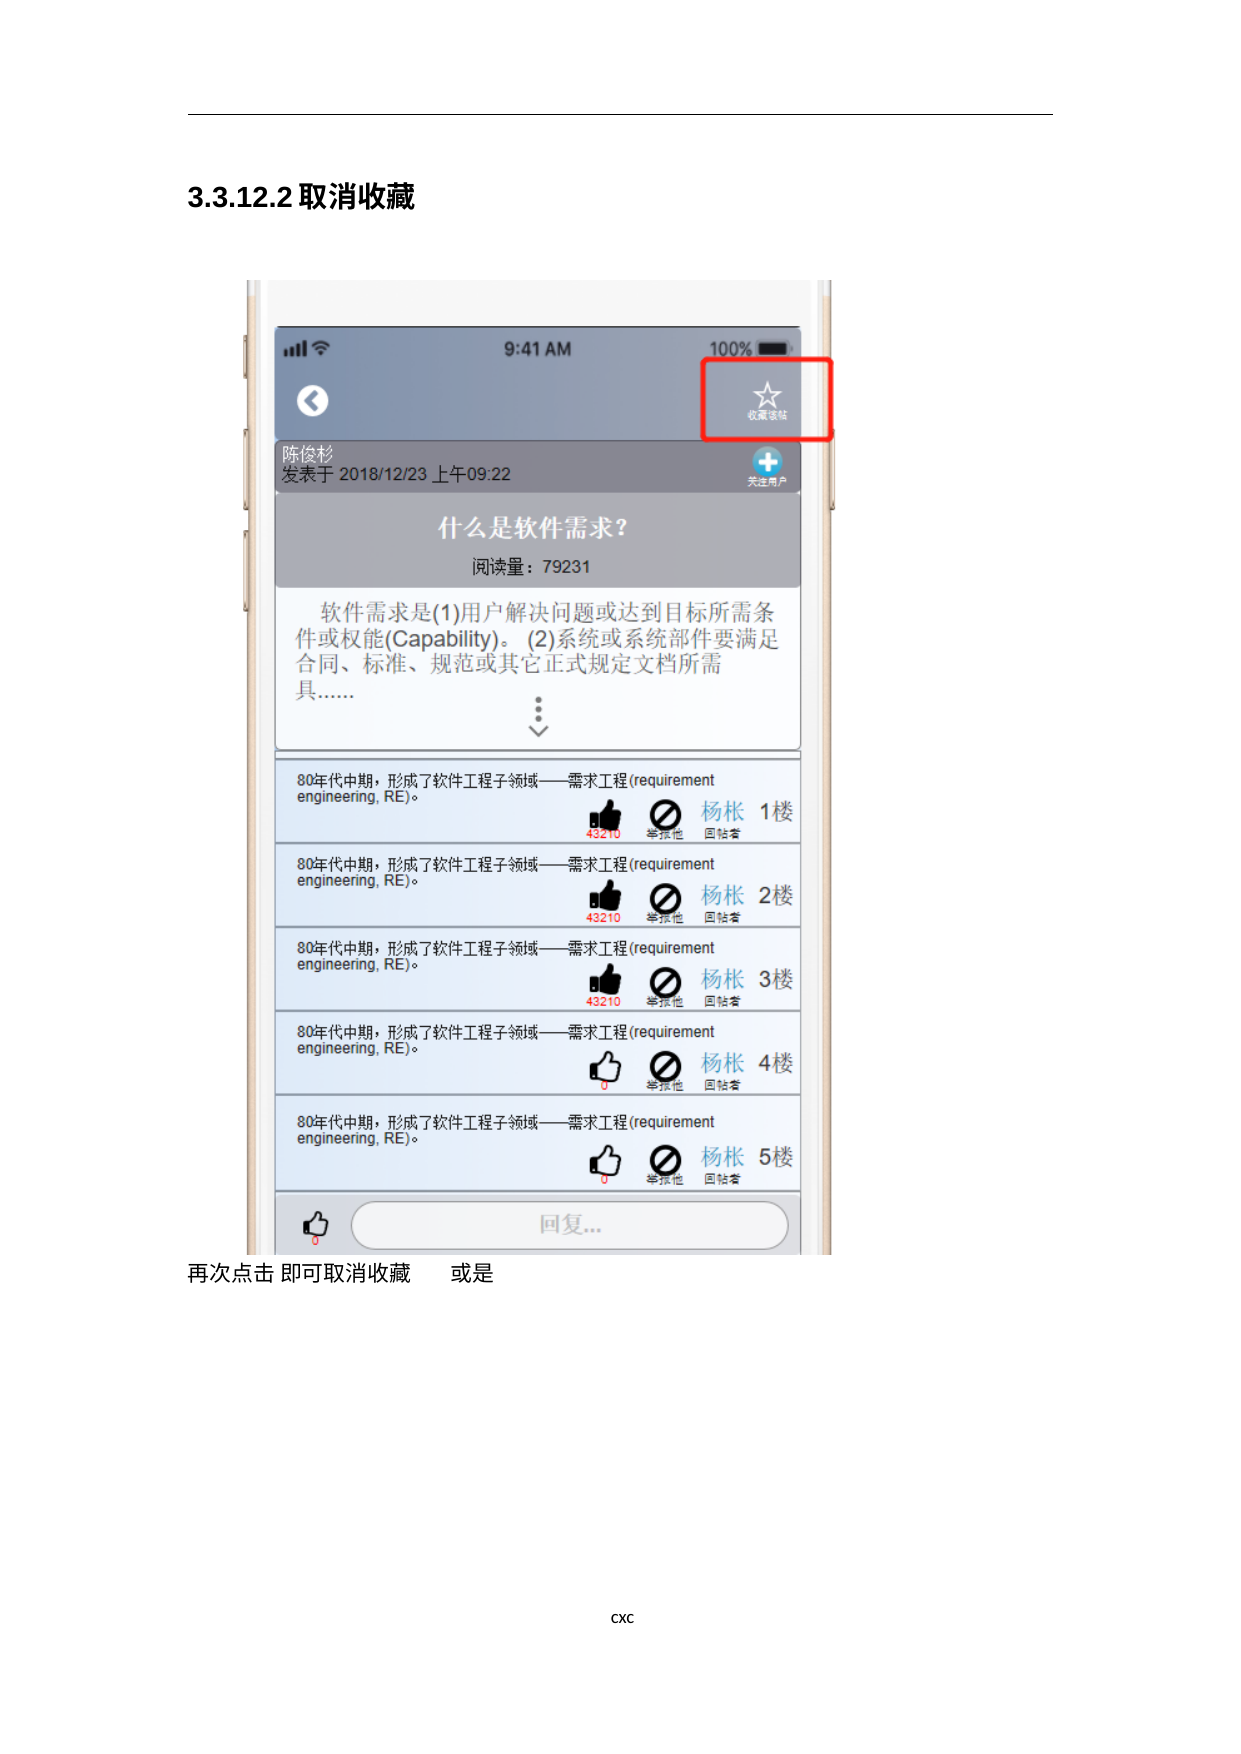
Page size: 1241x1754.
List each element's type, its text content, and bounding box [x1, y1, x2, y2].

text 再次点击 即可取消收藏 或是 [187, 1255, 1053, 1288]
picture [187, 280, 884, 1255]
subtitle 3.3.12.2取消收藏 [187, 162, 1053, 227]
